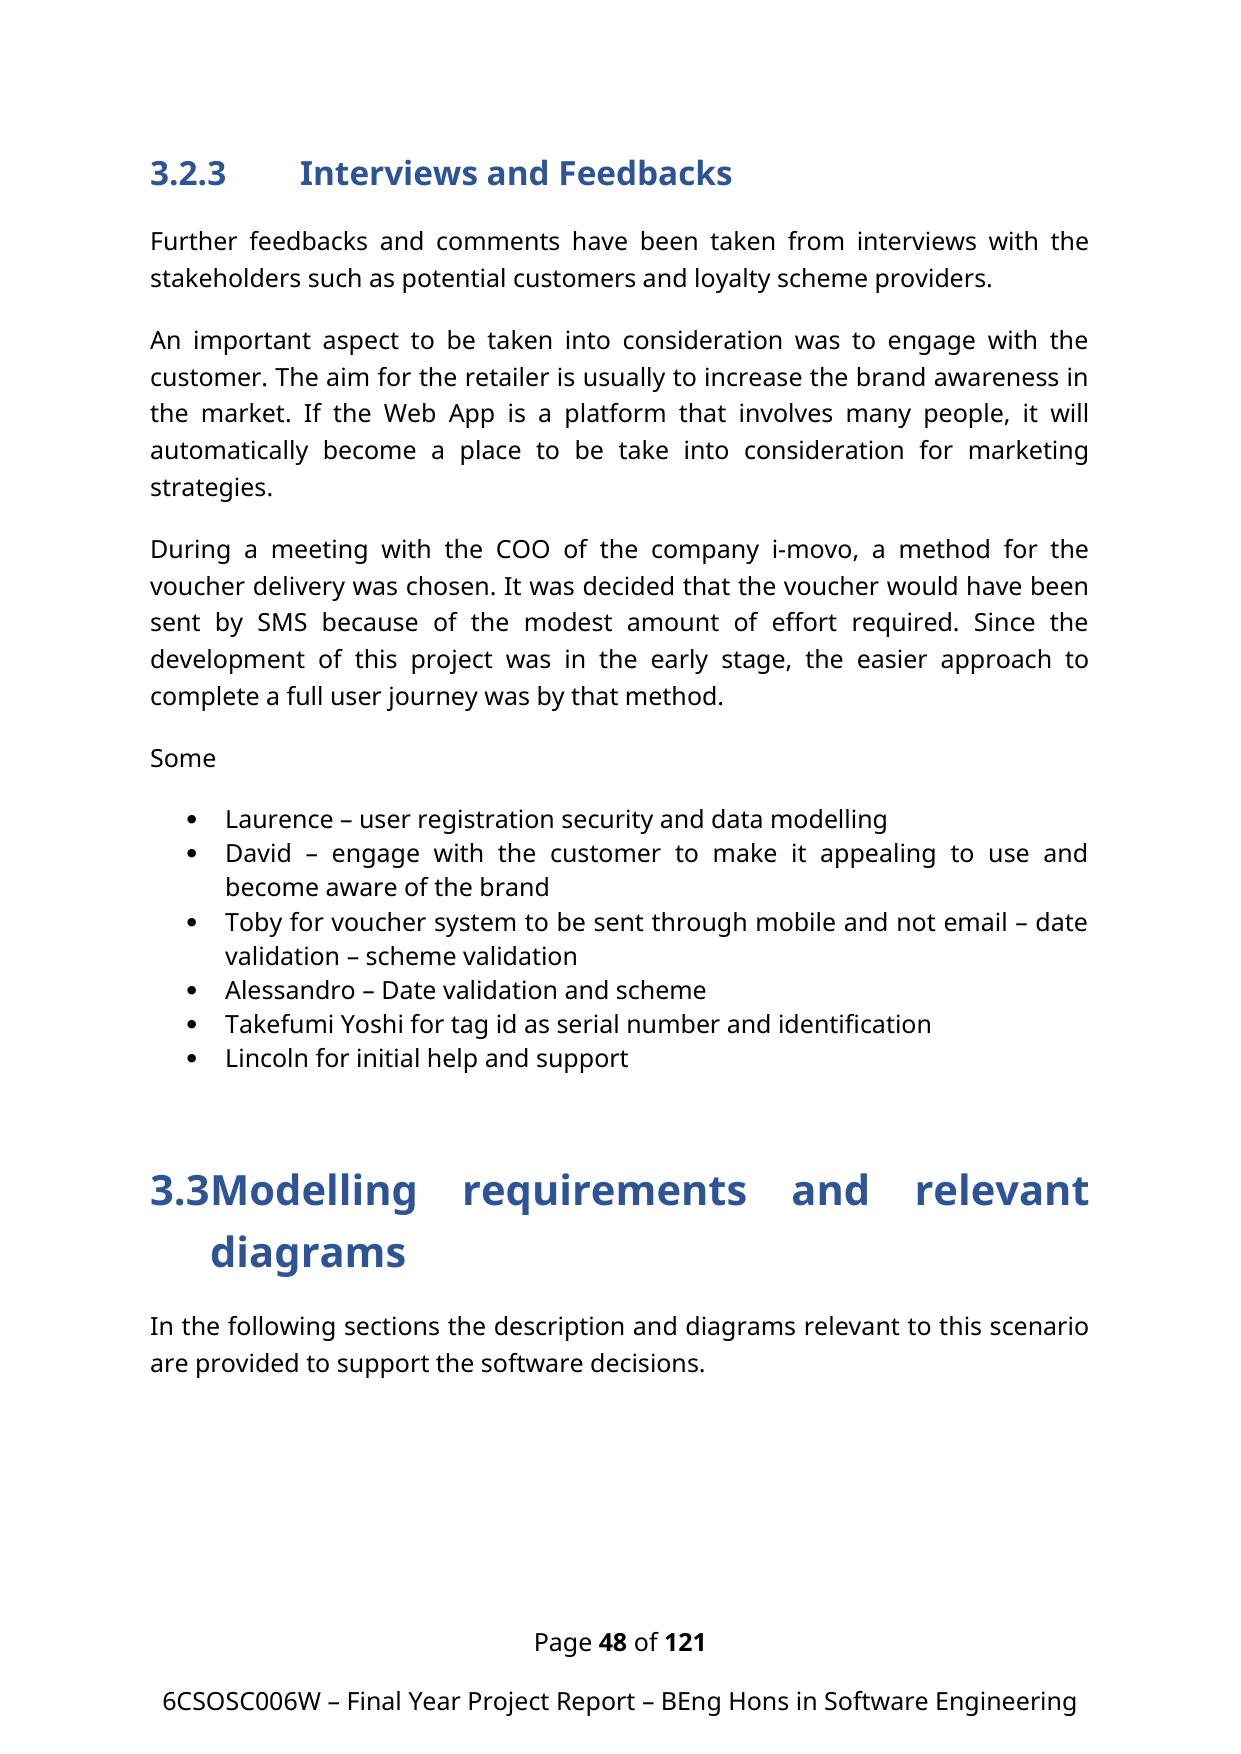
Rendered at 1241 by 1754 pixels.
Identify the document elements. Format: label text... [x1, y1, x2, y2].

subtitle Interviews and Feedbacks [150, 150, 1090, 195]
text Further feedbacks and comments have been taken from interviews with the stakeholders such as potential customers and loyalty scheme providers. [150, 224, 1090, 295]
list Toby for voucher system to be sent through mobile and not email – date validation – scheme validation [187, 904, 1090, 972]
text During a meeting with the COO of the company i-movo, a method for the voucher delivery was chosen. It was decided that the voucher would have been sent by SMS because of the modest amount of effort required. Since the development of this project was in the early stage, the easier approach to complete a full user journey was by that method. [150, 531, 1090, 712]
list Takefumi Yoshi for tag id as serial number and identification [187, 1006, 1090, 1040]
list Alessandro – Date validation and scheme [187, 972, 1090, 1006]
list Lincoln for initial help and support [187, 1040, 1090, 1074]
text An important aspect to be taken into consideration was to engage with the customer. The aim for the retailer is usually to increase the brand awareness in the market. If the Web App is a platform that involves many people, it will automatically become a place to be take into consideration for marketing strategies. [150, 322, 1090, 504]
list David – engage with the customer to make it appealing to use and become aware of the brand [187, 836, 1090, 904]
text Some [150, 740, 1090, 774]
list Laurence – user registration security and data modelling [187, 802, 1090, 836]
subtitle Modelling requirements and relevant diagrams [150, 1161, 1090, 1279]
text In the following sections the description and diagrams relevant to this scenario are provided to support the software decisions. [150, 1309, 1090, 1379]
